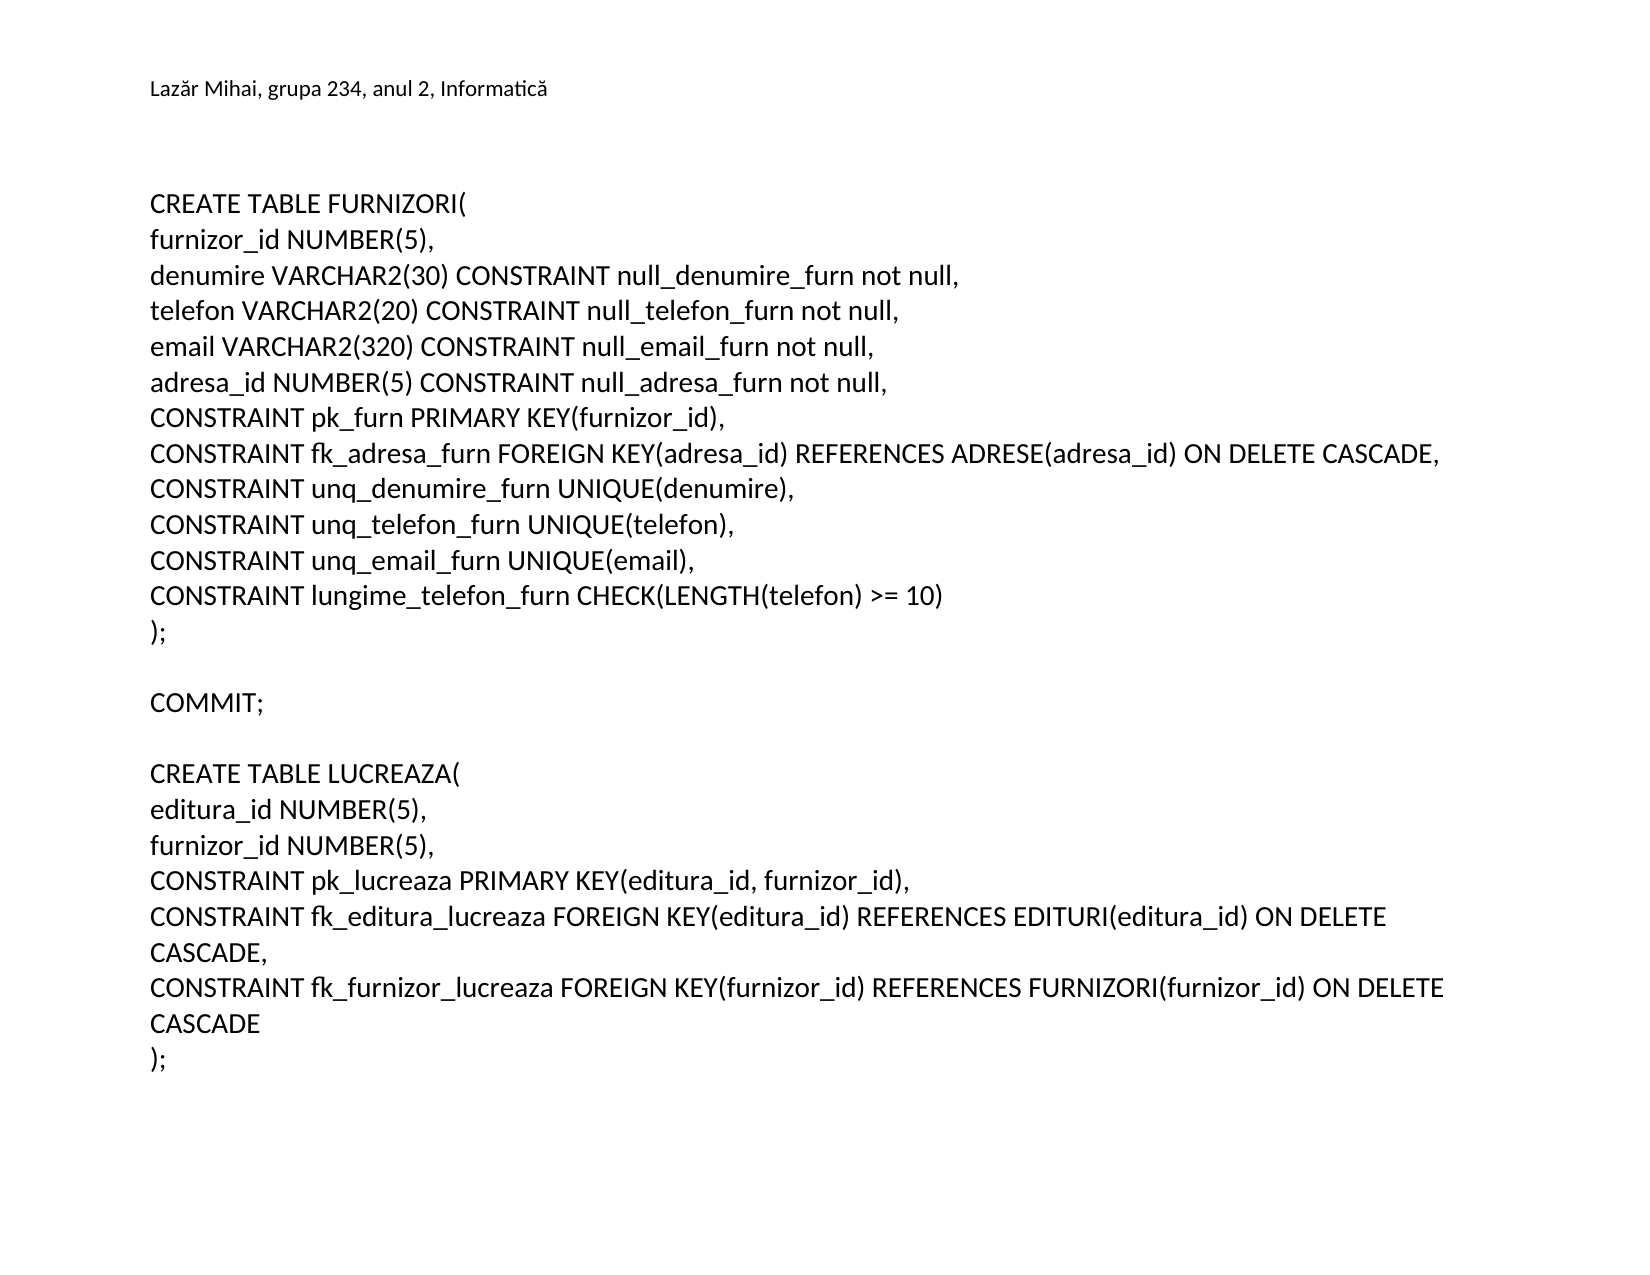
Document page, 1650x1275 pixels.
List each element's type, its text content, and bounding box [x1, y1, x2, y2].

text CONSTRAINT pk_furn PRIMARY KEY(furnizor_id), [150, 399, 1500, 435]
text ); [150, 1041, 1500, 1076]
text furnizor_id NUMBER(5), [150, 221, 1500, 257]
text CONSTRAINT unq_telefon_furn UNIQUE(telefon), [150, 506, 1500, 542]
text CONSTRAINT unq_denumire_furn UNIQUE(denumire), [150, 471, 1500, 506]
text email VARCHAR2(320) CONSTRAINT null_email_furn not null, [150, 328, 1500, 364]
text CONSTRAINT fk_editura_lucreaza FOREIGN KEY(editura_id) REFERENCES EDITURI(editura_id) ON DELETE CASCADE, [150, 898, 1500, 969]
text CONSTRAINT unq_email_furn UNIQUE(email), [150, 542, 1500, 577]
text CONSTRAINT lungime_telefon_furn CHECK(LENGTH(telefon) >= 10) [150, 577, 1500, 613]
text COMMIT; [150, 684, 1500, 720]
text ); [150, 613, 1500, 649]
text denumire VARCHAR2(30) CONSTRAINT null_denumire_furn not null, [150, 257, 1500, 292]
text CONSTRAINT fk_adresa_furn FOREIGN KEY(adresa_id) REFERENCES ADRESE(adresa_id) ON DELETE CASCADE, [150, 435, 1500, 471]
text CONSTRAINT pk_lucreaza PRIMARY KEY(editura_id, furnizor_id), [150, 862, 1500, 898]
text editura_id NUMBER(5), [150, 791, 1500, 827]
text adresa_id NUMBER(5) CONSTRAINT null_adresa_furn not null, [150, 364, 1500, 399]
text furnizor_id NUMBER(5), [150, 827, 1500, 862]
text telefon VARCHAR2(20) CONSTRAINT null_telefon_furn not null, [150, 292, 1500, 328]
text CONSTRAINT fk_furnizor_lucreaza FOREIGN KEY(furnizor_id) REFERENCES FURNIZORI(furnizor_id) ON DELETE CASCADE [150, 969, 1500, 1041]
text CREATE TABLE FURNIZORI( [150, 186, 1500, 221]
text CREATE TABLE LUCREAZA( [150, 756, 1500, 791]
